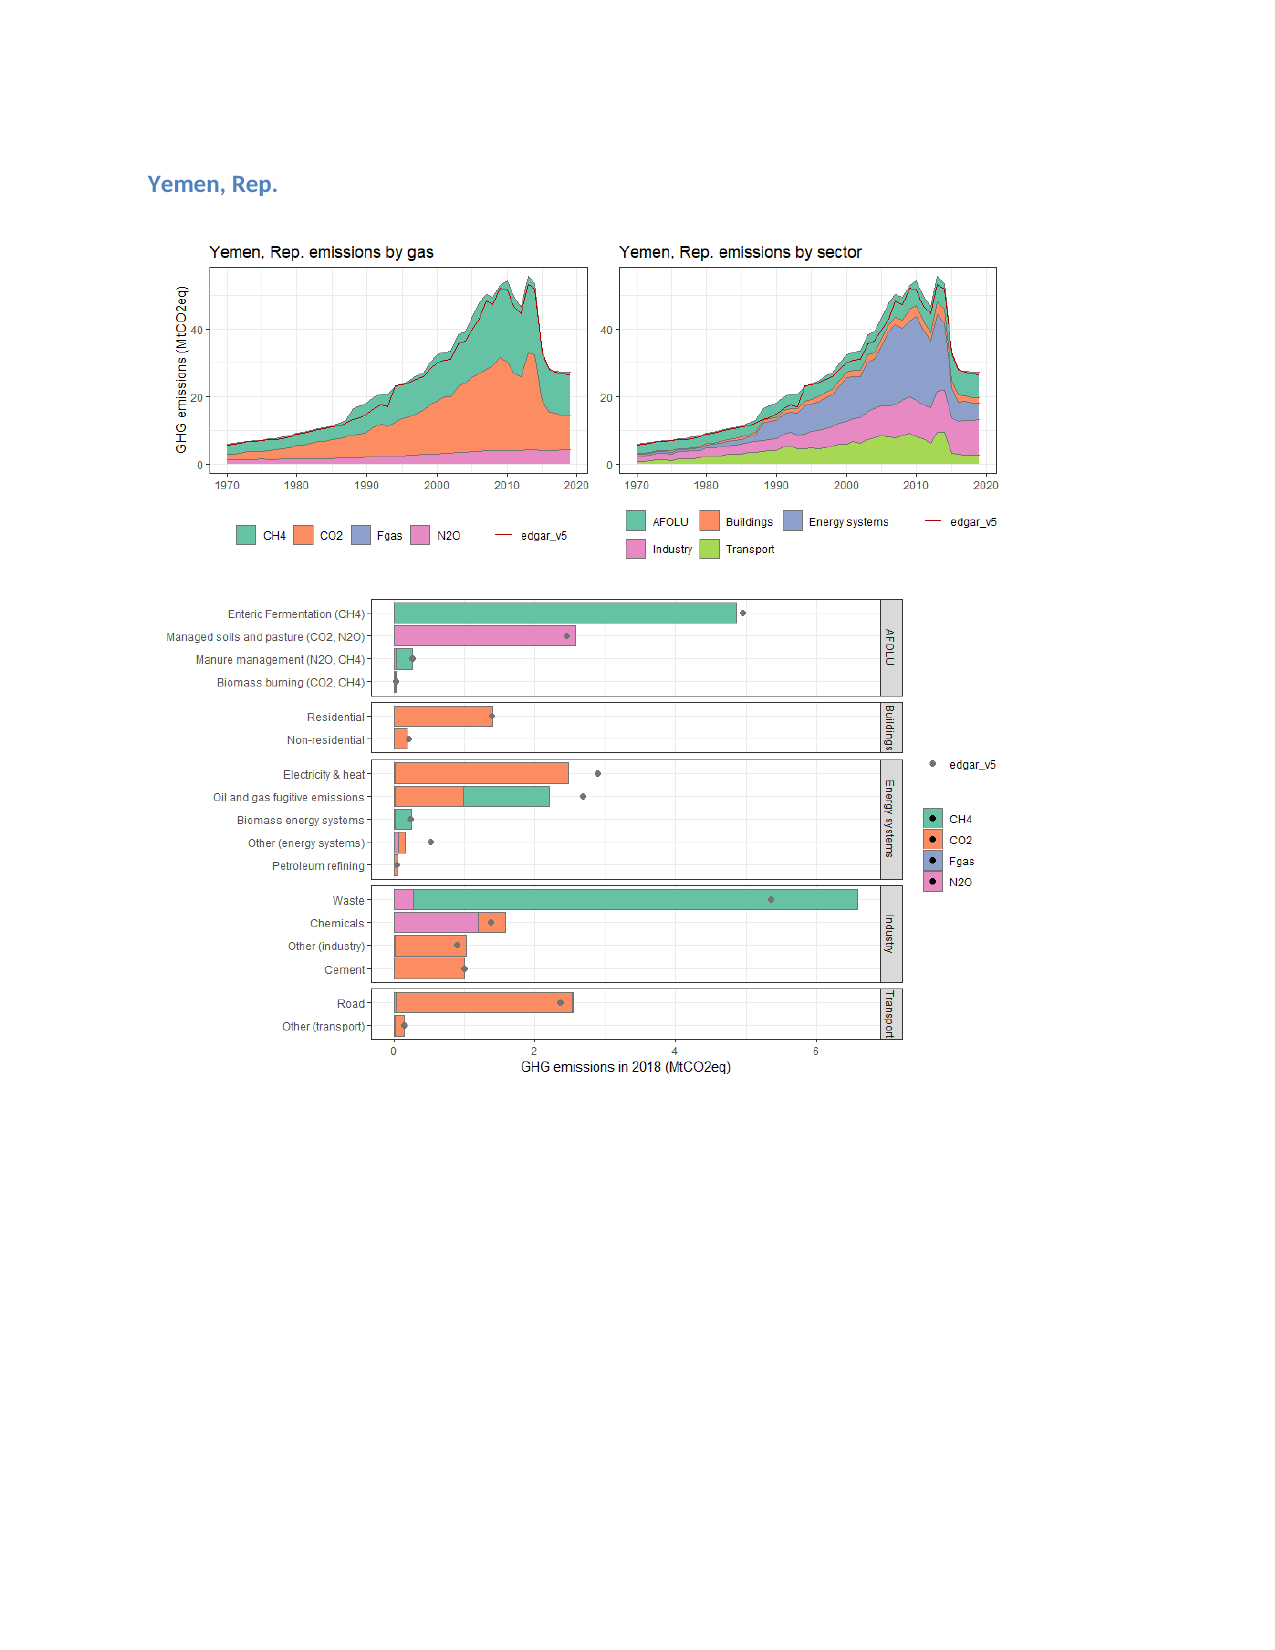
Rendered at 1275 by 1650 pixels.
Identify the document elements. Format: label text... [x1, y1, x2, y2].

subtitle Yemen, Rep. [148, 168, 1127, 199]
picture [147, 217, 1023, 1093]
